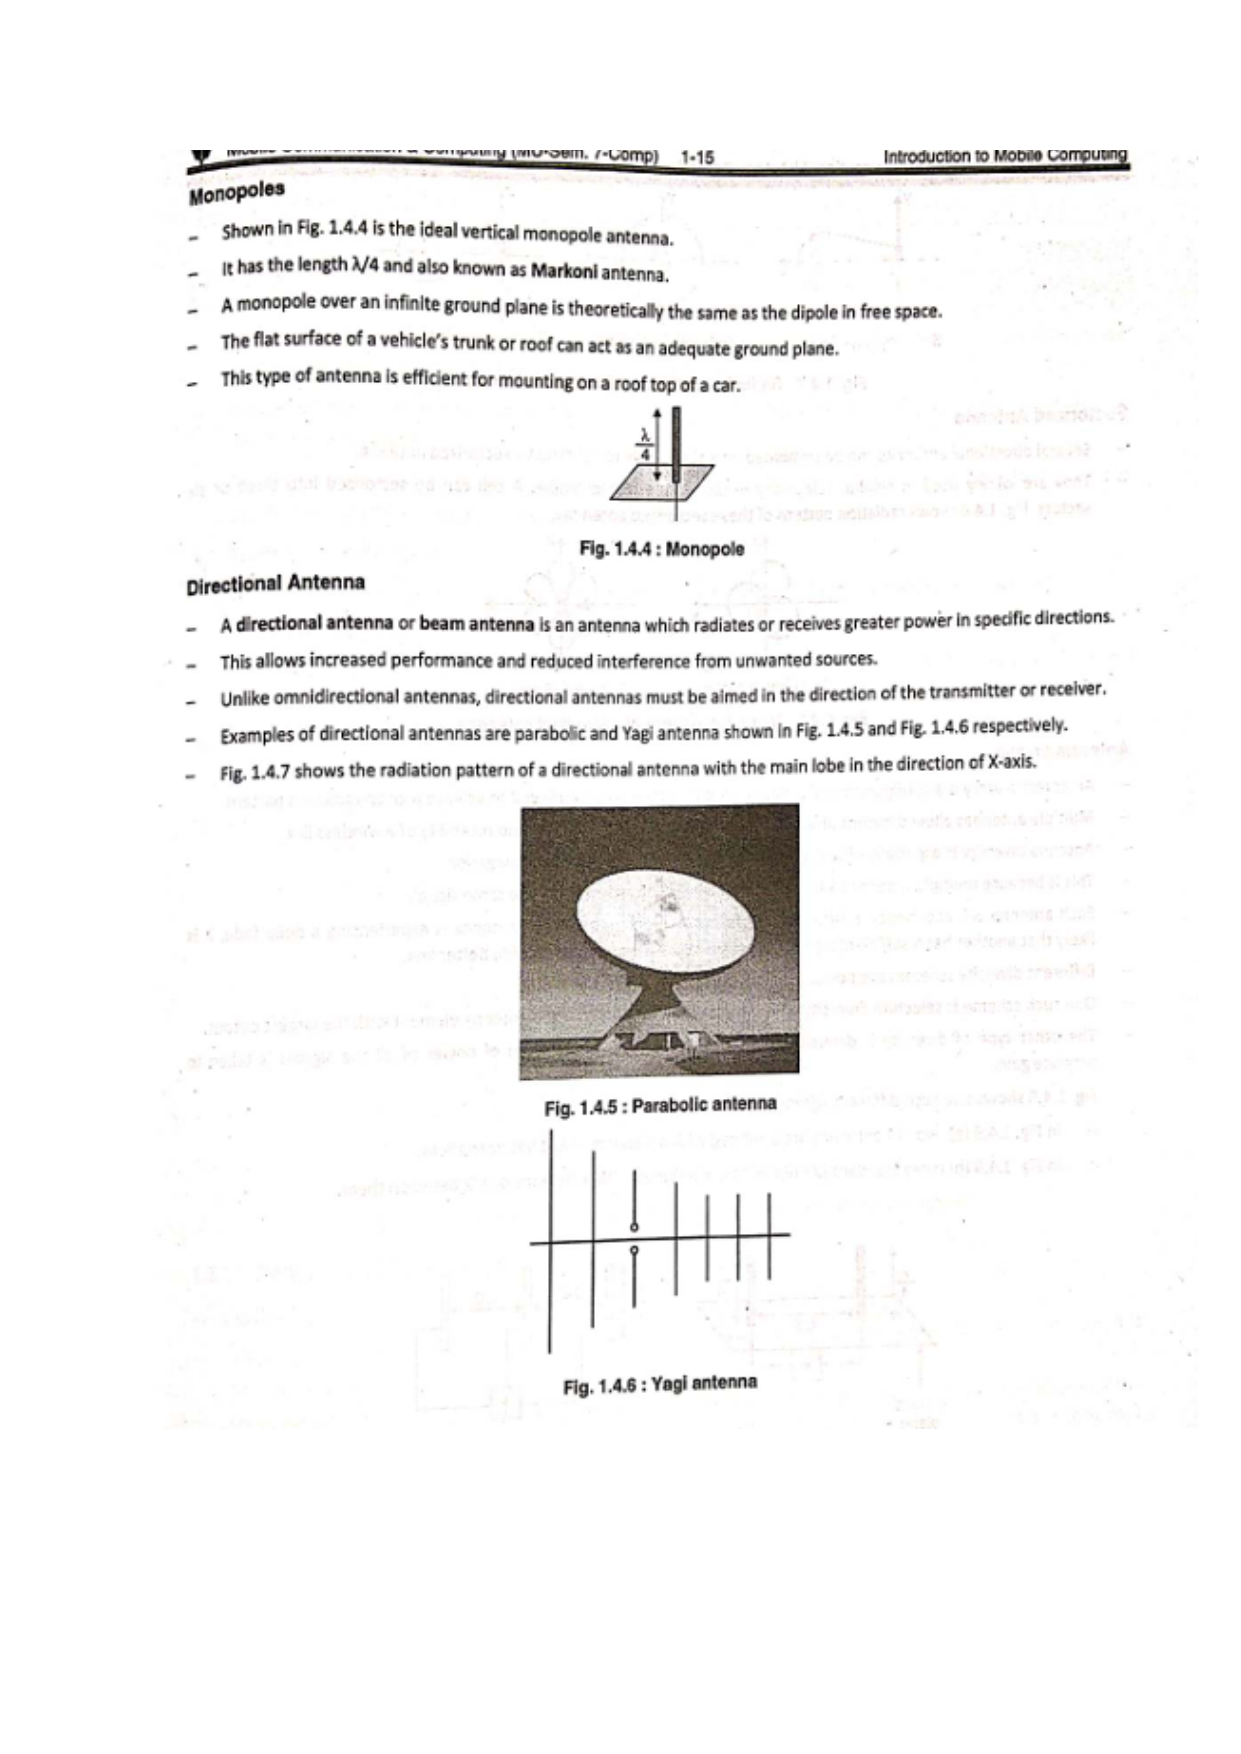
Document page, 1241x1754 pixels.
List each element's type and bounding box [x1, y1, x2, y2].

picture [150, 150, 1199, 1429]
